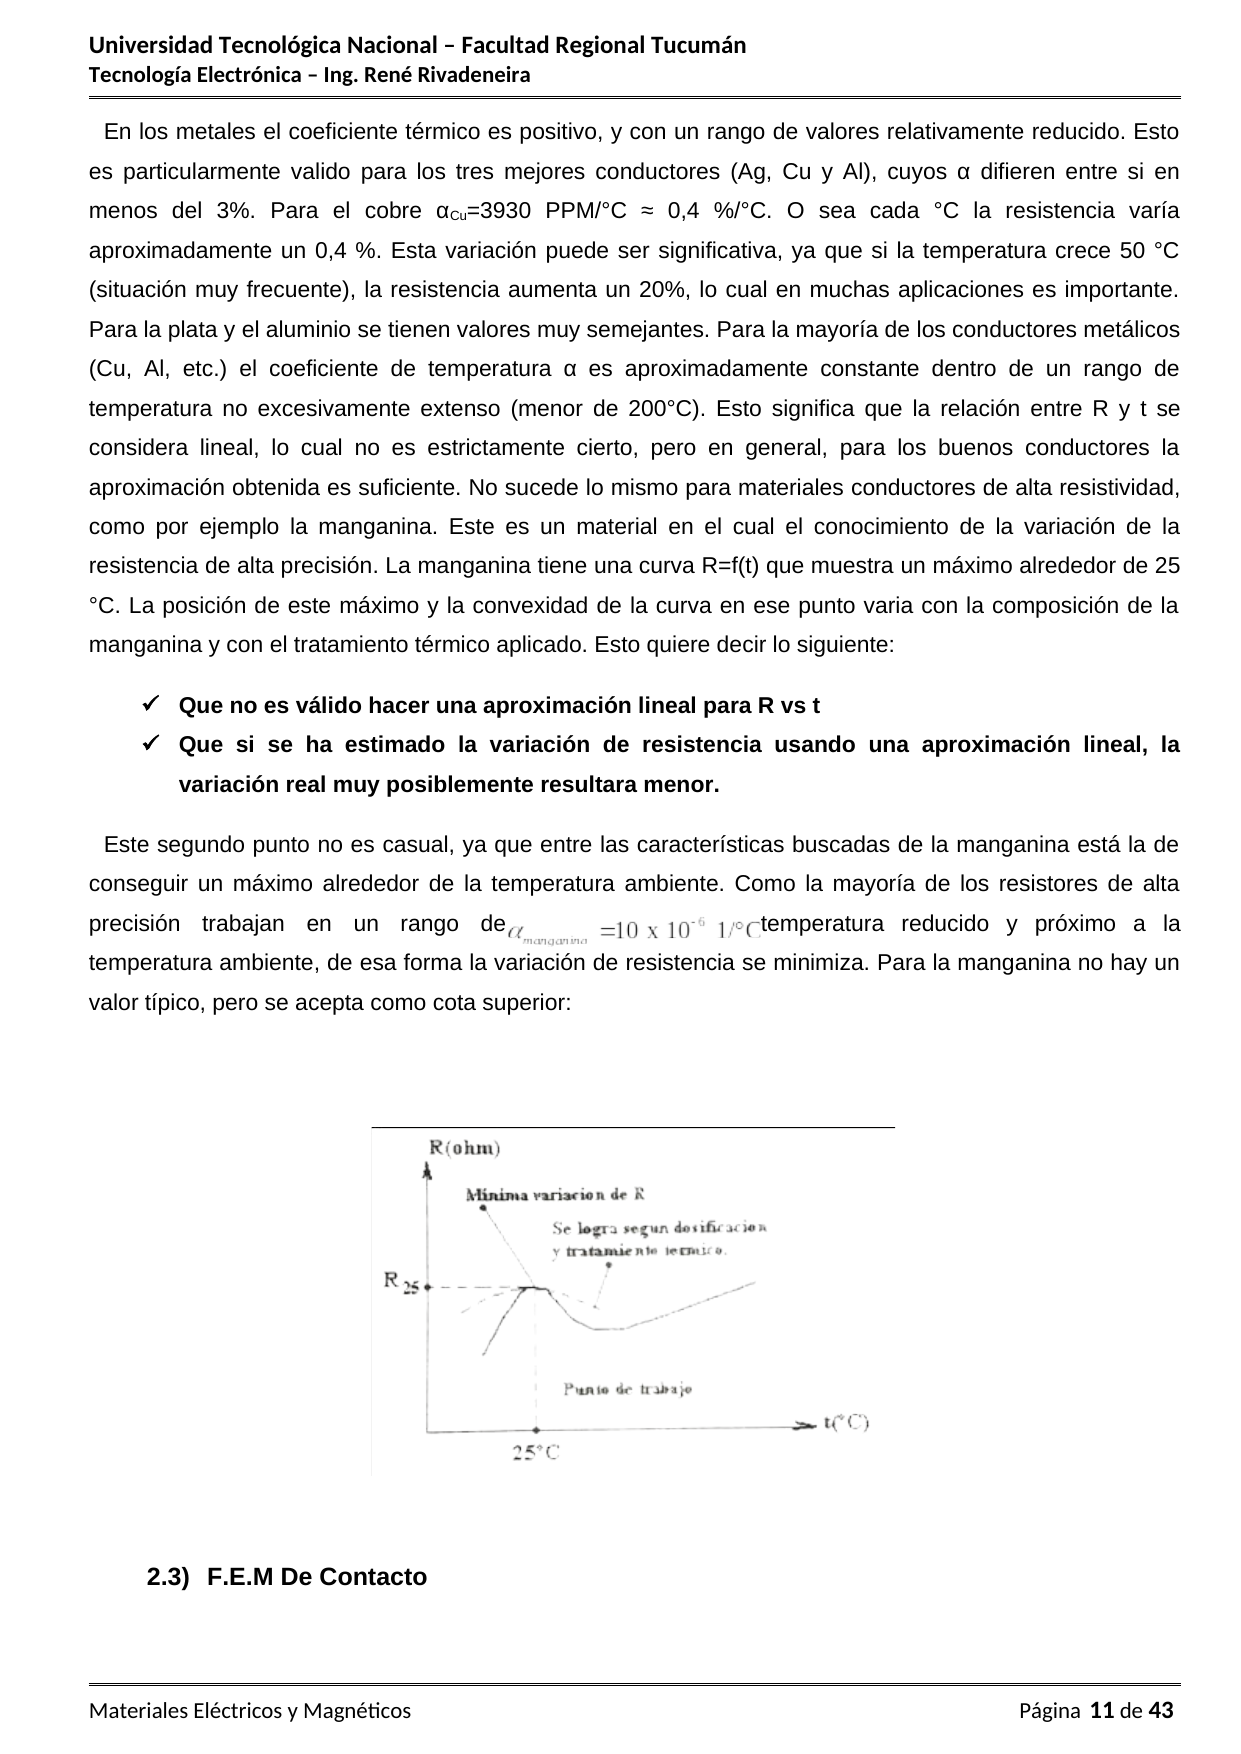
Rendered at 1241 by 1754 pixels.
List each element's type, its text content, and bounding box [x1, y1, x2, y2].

list Que si se ha estimado la variación de resistencia usando una aproximación lineal, la variación real muy posiblemente resultara menor. [141, 731, 1181, 797]
picture [370, 1127, 895, 1475]
list F.E.M De Contacto [147, 1562, 1181, 1591]
list En los metales el coeficiente térmico es positivo, y con un rango de valores relativamente reducido. Esto es particularmente valido para los tres mejores conductores (Ag, Cu y Al), cuyos α difieren entre si en menos del 3%. Para el cobre αCu=3930 PPM/°C ≈ 0,4 %/°C. O sea cada °C la resistencia varía aproximadamente un 0,4 %. Esta variación puede ser significativa, ya que si la temperatura crece 50 °C (situación muy frecuente), la resistencia aumenta un 20%, lo cual en muchas aplicaciones es importante. Para la plata y el aluminio se tienen valores muy semejantes. Para la mayoría de los conductores metálicos (Cu, Al, etc.) el coeficiente de temperatura α es aproximadamente constante dentro de un rango de temperatura no excesivamente extenso (menor de 200°C). Esto significa que la relación entre R y t se considera lineal, lo cual no es estrictamente cierto, pero en general, para los buenos conductores la aproximación obtenida es suficiente. No sucede lo mismo para materiales conductores de alta resistividad, como por ejemplo la manganina. Este es un material en el cual el conocimiento de la variación de la resistencia de alta precisión. La manganina tiene una curva R=f(t) que muestra un máximo alrededor de 25 °C. La posición de este máximo y la convexidad de la curva en ese punto varia con la composición de la manganina y con el tratamiento térmico aplicado. Esto quiere decir lo siguiente: [89, 118, 1181, 658]
list Que no es válido hacer una aproximación lineal para R vs t [141, 692, 1181, 718]
text Este segundo punto no es casual, ya que entre las características buscadas de la manganina está la de conseguir un máximo alrededor de la temperatura ambiente. Como la mayoría de los resistores de alta precisión trabajan en un rango de temperatura reducido y próximo a la temperatura ambiente, de esa forma la variación de resistencia se minimiza. Para la manganina no hay un valor típico, pero se acepta como cota superior: [89, 831, 1181, 1015]
